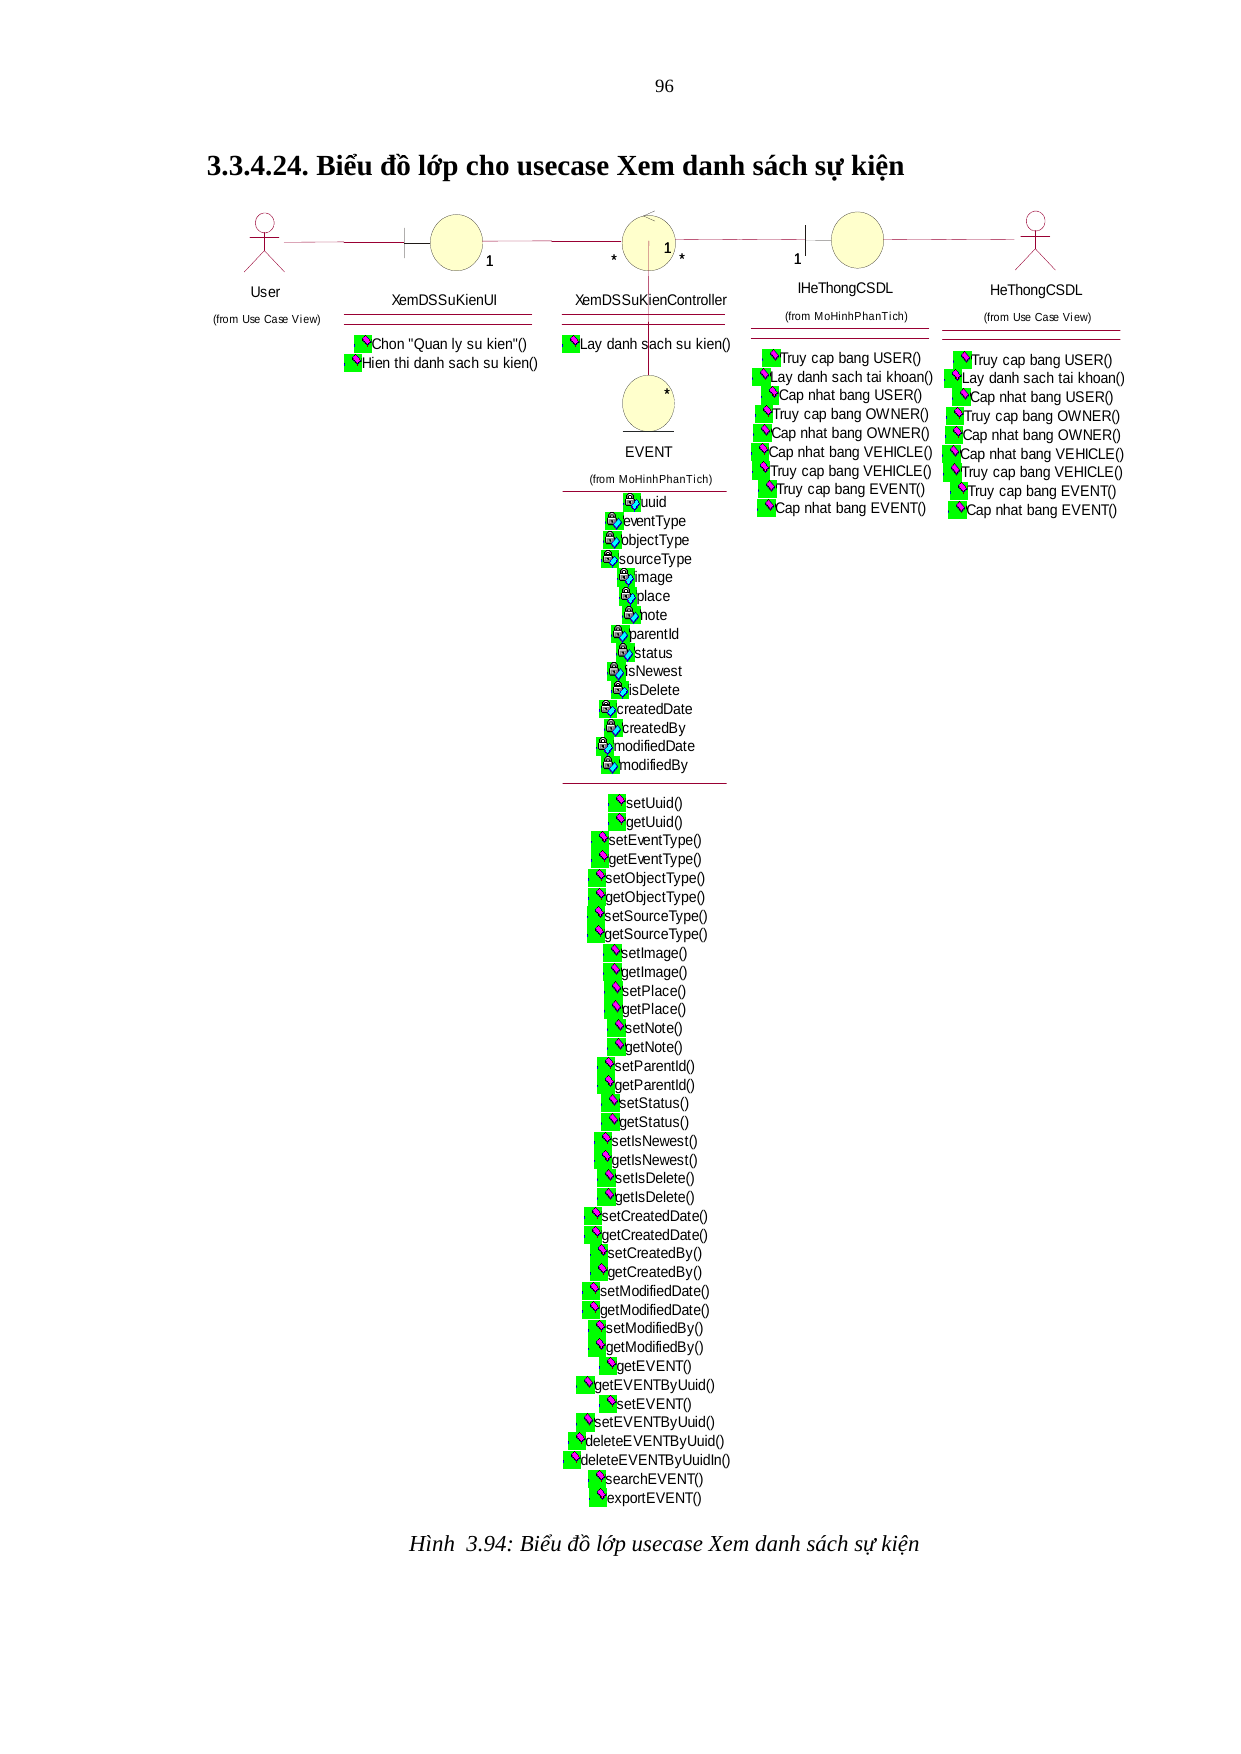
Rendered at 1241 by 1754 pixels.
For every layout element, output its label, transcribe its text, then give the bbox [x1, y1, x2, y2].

subtitle 3.3.4.24. Biểu đồ lớp cho usecase Xem danh sách sự kiện [207, 148, 1122, 181]
